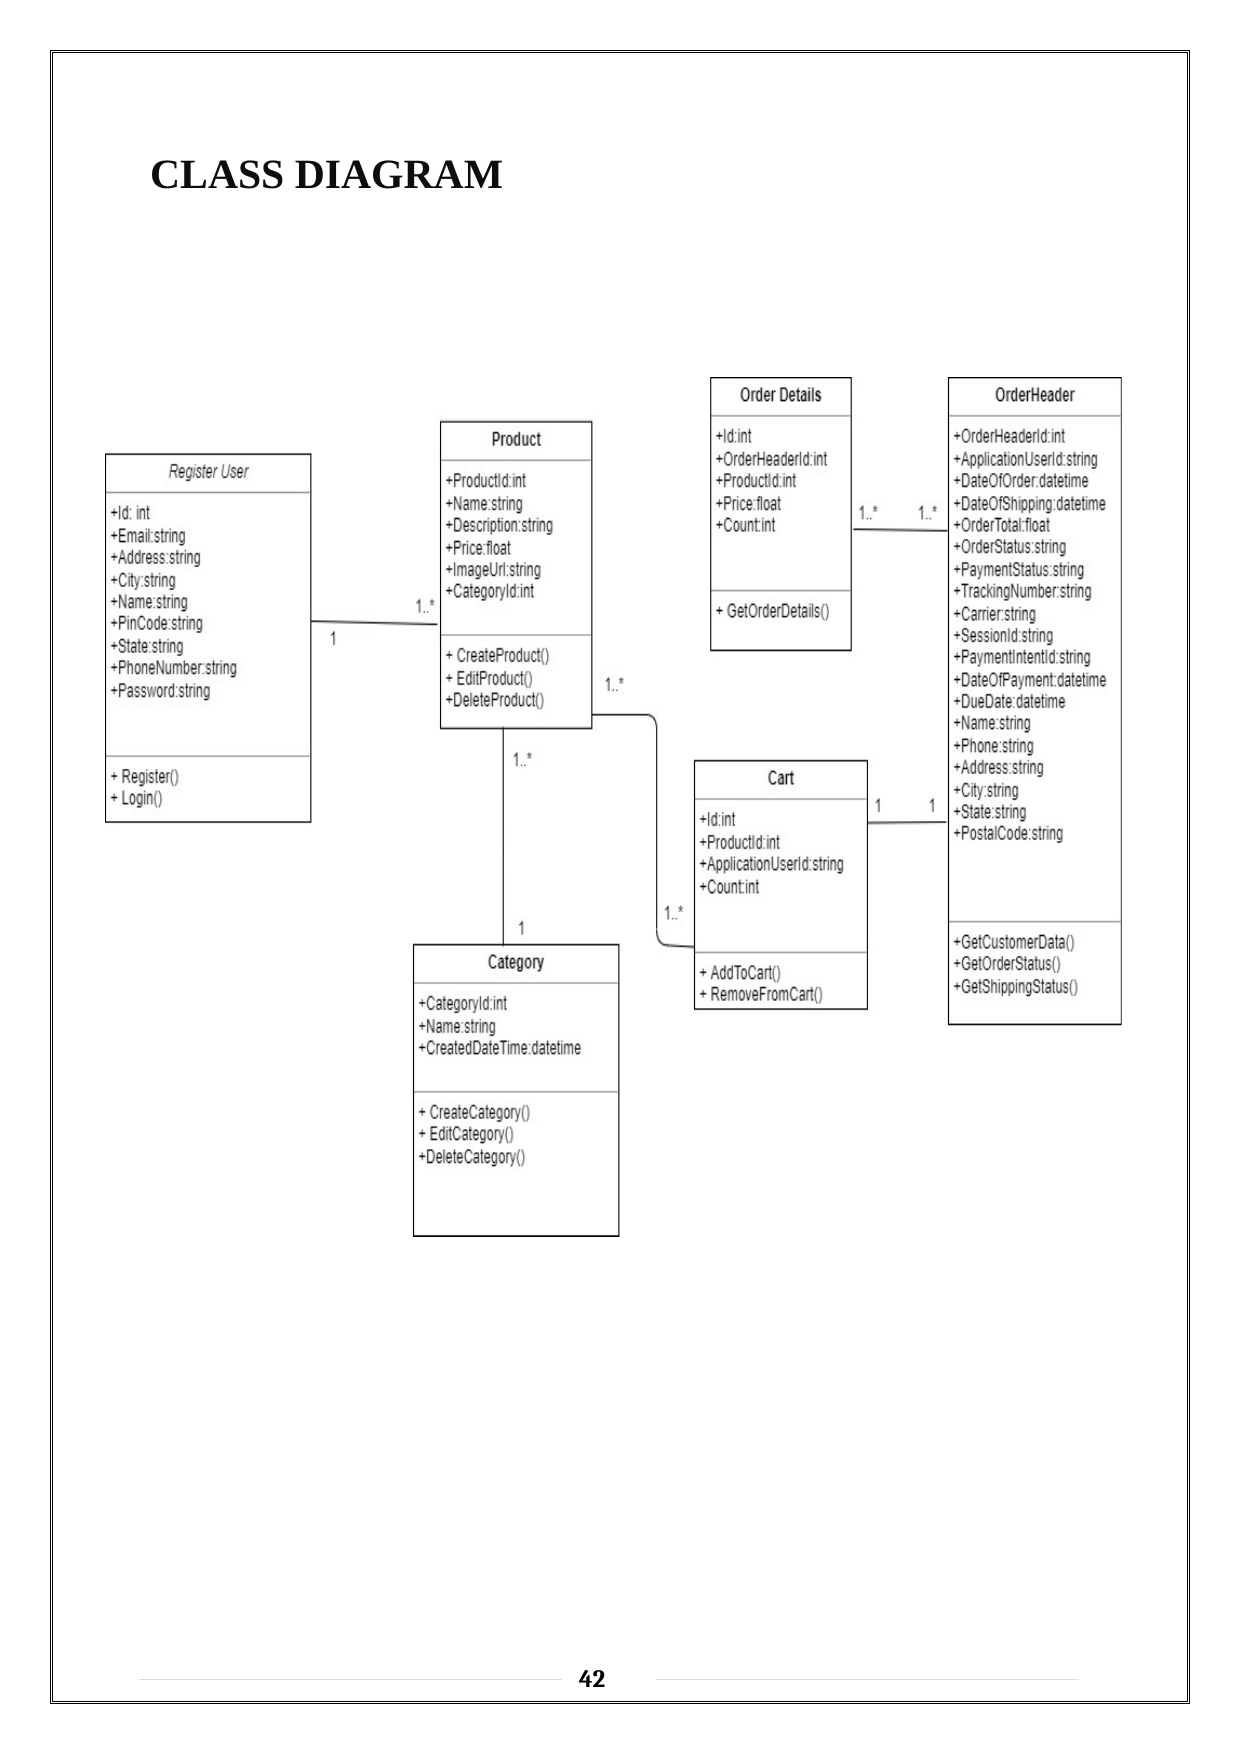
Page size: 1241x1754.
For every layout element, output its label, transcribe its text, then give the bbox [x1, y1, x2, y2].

picture [105, 377, 1122, 1237]
text CLASS DIAGRAM [150, 150, 1090, 198]
